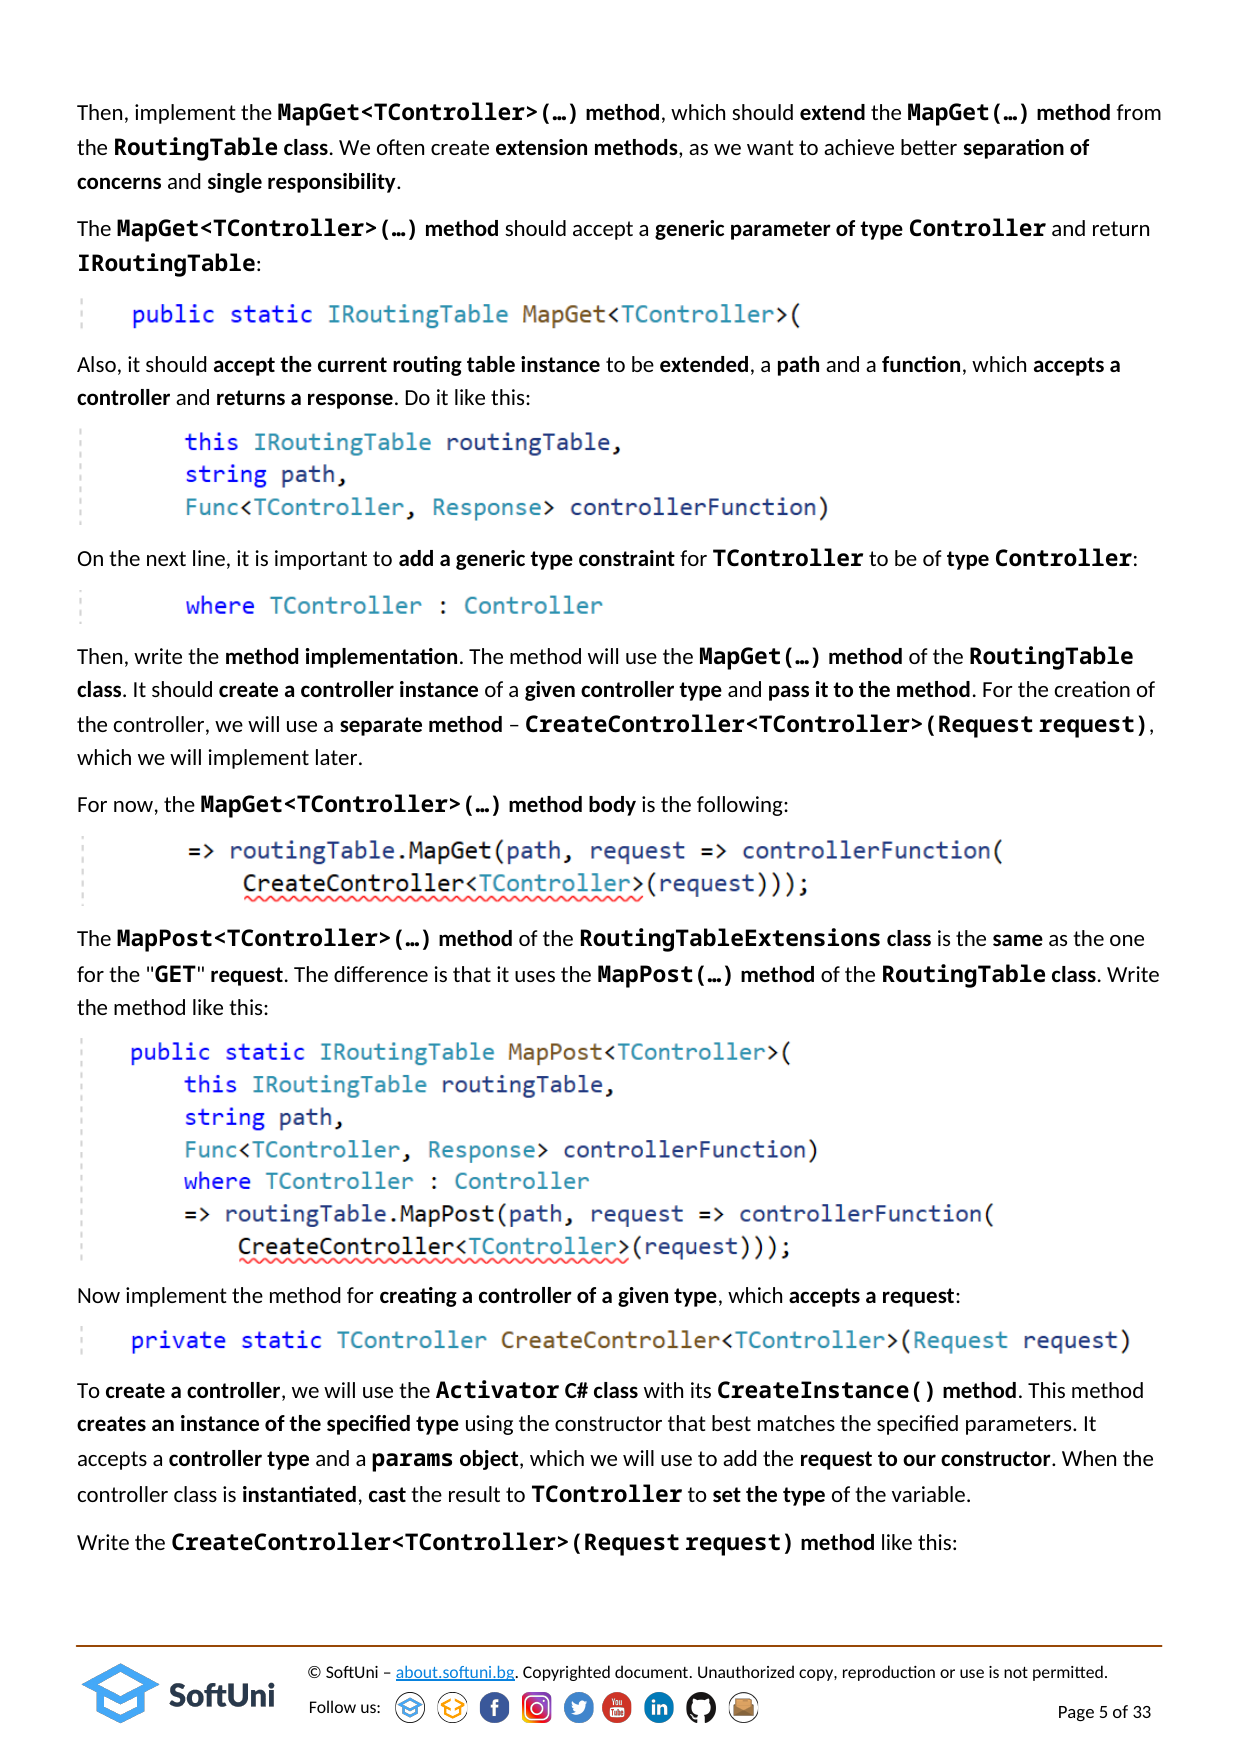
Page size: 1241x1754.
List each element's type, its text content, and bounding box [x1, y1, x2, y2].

text Write the CreateController<TController>(Request request) method like this: [77, 1526, 1163, 1557]
text For now, the MapGet<TController>(…) method body is the following: [77, 788, 1163, 819]
text The MapPost<TController>(…) method of the RoutingTableExtensions class is the same as the one for the "GET" request. The difference is that it uses the MapPost(…) method of the RoutingTable class. Write the method like this: [77, 922, 1163, 1021]
picture [76, 1038, 998, 1265]
picture [522, 1692, 552, 1723]
picture [75, 1658, 281, 1729]
picture [665, 1692, 674, 1701]
picture [76, 427, 830, 525]
picture [76, 836, 1012, 906]
picture [644, 1714, 653, 1723]
text To create a controller, we will use the Activator C# class with its CreateInstance() method. This method creates an instance of the specified type using the constructor that best matches the specified parameters. It accepts a controller type and a params object, which we will use to add the request to our constructor. When the controller class is instantiated, cast the result to TController to set the type of the variable. [77, 1374, 1163, 1509]
text Then, write the method implementation. The method will use the MapGet(…) method of the RoutingTable class. It should create a controller instance of a given controller type and pass it to the method. For the creation of the controller, we will use a separate method – CreateController<TController>(Request request), which we will implement later. [77, 640, 1163, 772]
picture [76, 590, 608, 624]
text On the next line, it is important to add a generic type constraint for TController to be of type Controller: [77, 542, 1163, 573]
picture [76, 1326, 1135, 1357]
text Then, implement the MapGet<TController>(…) method, which should extend the MapGet(…) method from the RoutingTable class. We often create extension methods, as we want to achieve better separation of concerns and single responsibility. [77, 95, 1163, 195]
text The MapGet<TController>(…) method should accept a generic parameter of type Controller and return IRoutingTable: [77, 211, 1163, 279]
picture [665, 1714, 674, 1723]
picture [76, 295, 807, 334]
picture [658, 1705, 667, 1714]
picture [437, 1692, 468, 1723]
picture [728, 1692, 759, 1723]
text Now implement the method for creating a controller of a given type, which accepts a request: [77, 1282, 1163, 1309]
text Also, it should accept the current routing table instance to be extended, a path and a function, which accepts a controller and returns a response. Do it like this: [77, 351, 1163, 411]
picture [602, 1692, 632, 1723]
picture [564, 1692, 594, 1723]
picture [479, 1692, 510, 1723]
picture [644, 1692, 653, 1701]
picture [395, 1692, 425, 1723]
picture [686, 1692, 716, 1723]
